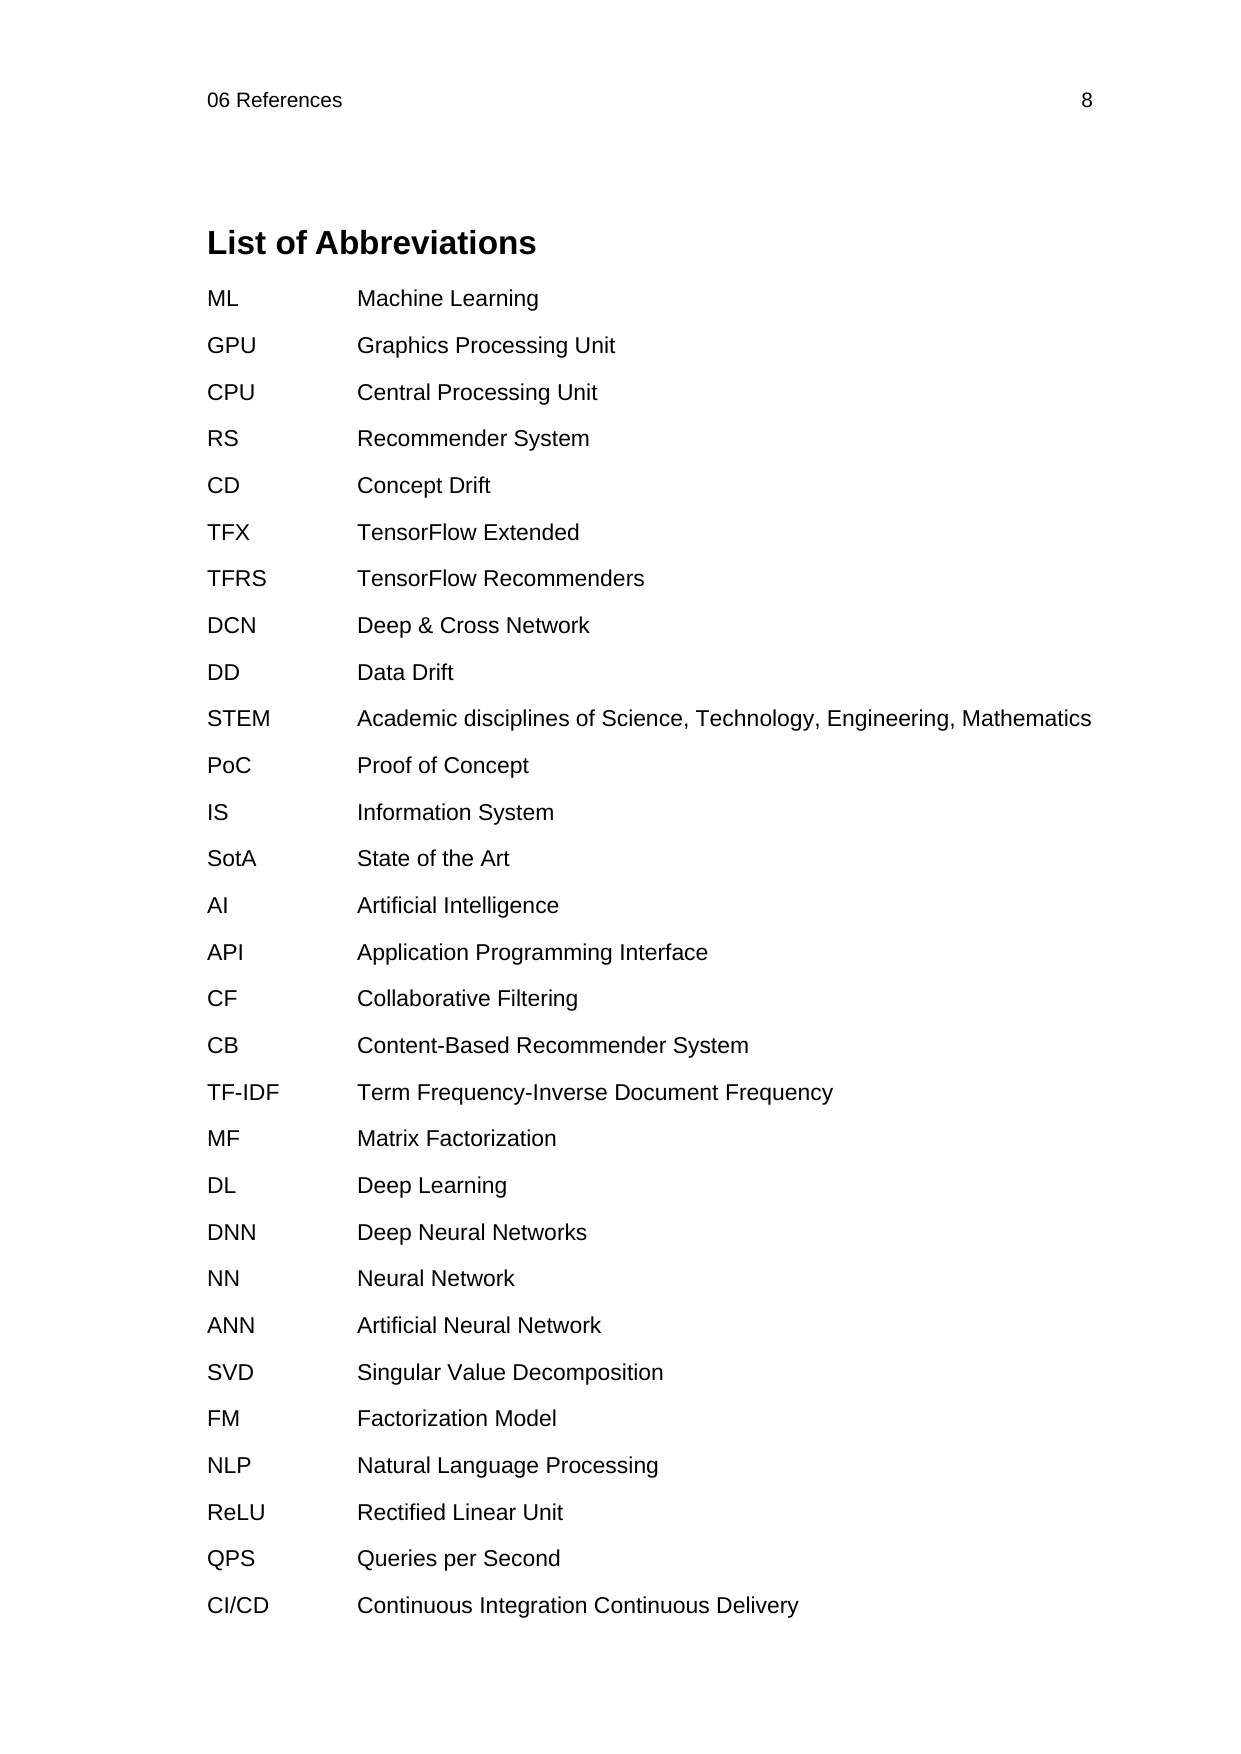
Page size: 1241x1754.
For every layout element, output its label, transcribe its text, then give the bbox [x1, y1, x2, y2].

text GPU Graphics Processing Unit [207, 332, 1092, 358]
text CD Concept Drift [207, 472, 1092, 498]
text CI/CD Continuous Integration Continuous Delivery [207, 1592, 1092, 1618]
text DD Data Drift [207, 659, 1092, 685]
text IS Information System [207, 799, 1092, 825]
text TFRS TensorFlow Recommenders [207, 565, 1092, 592]
text TFX TensorFlow Extended [207, 519, 1092, 545]
text ML Machine Learning [207, 285, 1092, 312]
text API Application Programming Interface [207, 939, 1092, 965]
text CB Content-Based Recommender System [207, 1032, 1092, 1058]
text DCN Deep & Cross Network [207, 612, 1092, 638]
text CPU Central Processing Unit [207, 379, 1092, 405]
text ANN Artificial Neural Network [207, 1312, 1092, 1338]
text ReLU Rectified Linear Unit [207, 1499, 1092, 1525]
text FM Factorization Model [207, 1405, 1092, 1432]
text AI Artificial Intelligence [207, 892, 1092, 918]
text SVD Singular Value Decomposition [207, 1359, 1092, 1385]
text SotA State of the Art [207, 845, 1092, 872]
text RS Recommender System [207, 425, 1092, 452]
text QPS Queries per Second [207, 1545, 1092, 1572]
subtitle List of Abbreviations [207, 223, 1092, 261]
text PoC Proof of Concept [207, 752, 1092, 778]
text STEM Academic disciplines of Science, Technology, Engineering, Mathematics [207, 705, 1092, 732]
text CF Collaborative Filtering [207, 985, 1092, 1012]
text TF-IDF Term Frequency-Inverse Document Frequency [207, 1079, 1092, 1105]
text DL Deep Learning [207, 1172, 1092, 1198]
text NLP Natural Language Processing [207, 1452, 1092, 1478]
text DNN Deep Neural Networks [207, 1219, 1092, 1245]
text MF Matrix Factorization [207, 1125, 1092, 1152]
text NN Neural Network [207, 1265, 1092, 1292]
